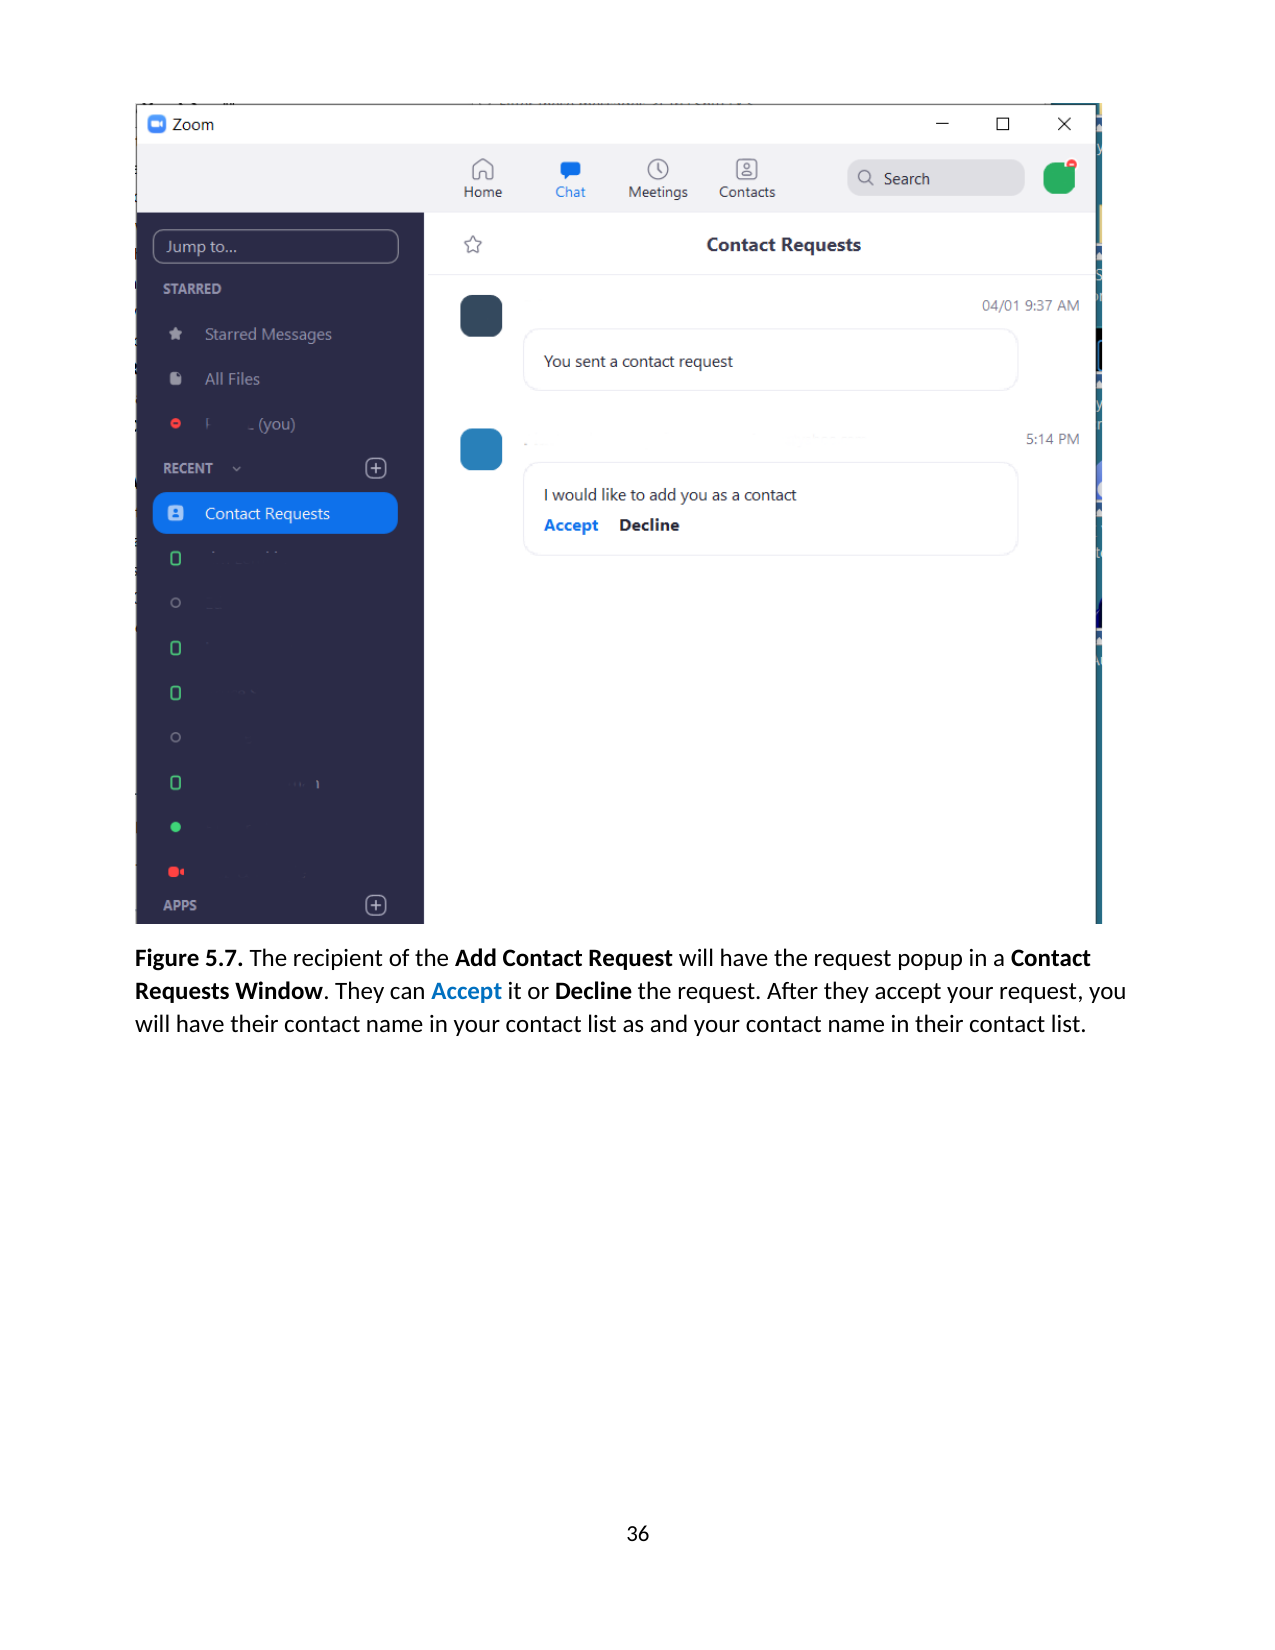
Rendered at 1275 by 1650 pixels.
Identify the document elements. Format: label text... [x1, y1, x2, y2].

text Figure 5.7. The recipient of the Add Contact Request will have the request popup in a Contact Requests Window. They can Accept it or Decline the request. After they accept your request, you will have their contact name in your contact list as and your contact name in their contact list. [135, 942, 1140, 1038]
picture [135, 103, 1103, 924]
